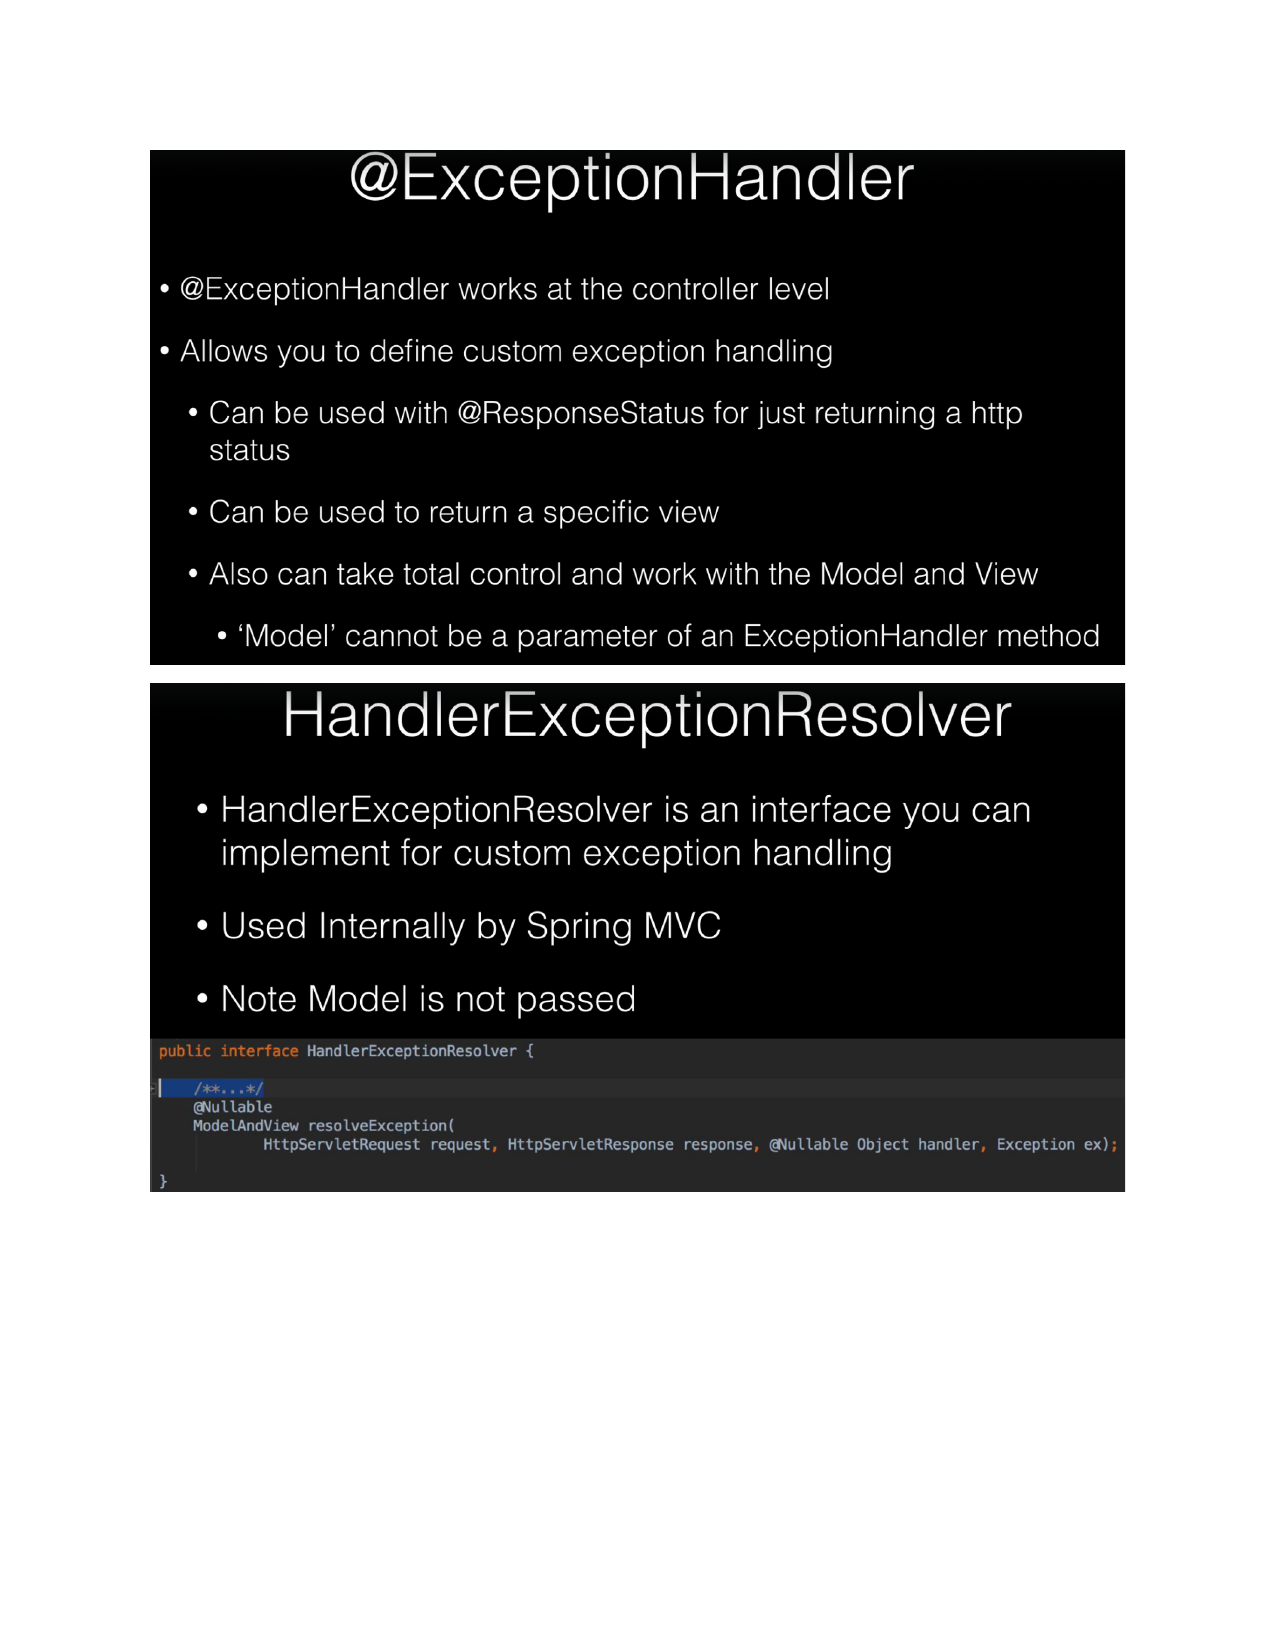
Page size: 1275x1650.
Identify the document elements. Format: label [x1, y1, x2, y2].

picture [150, 150, 1125, 665]
picture [150, 683, 1125, 1192]
